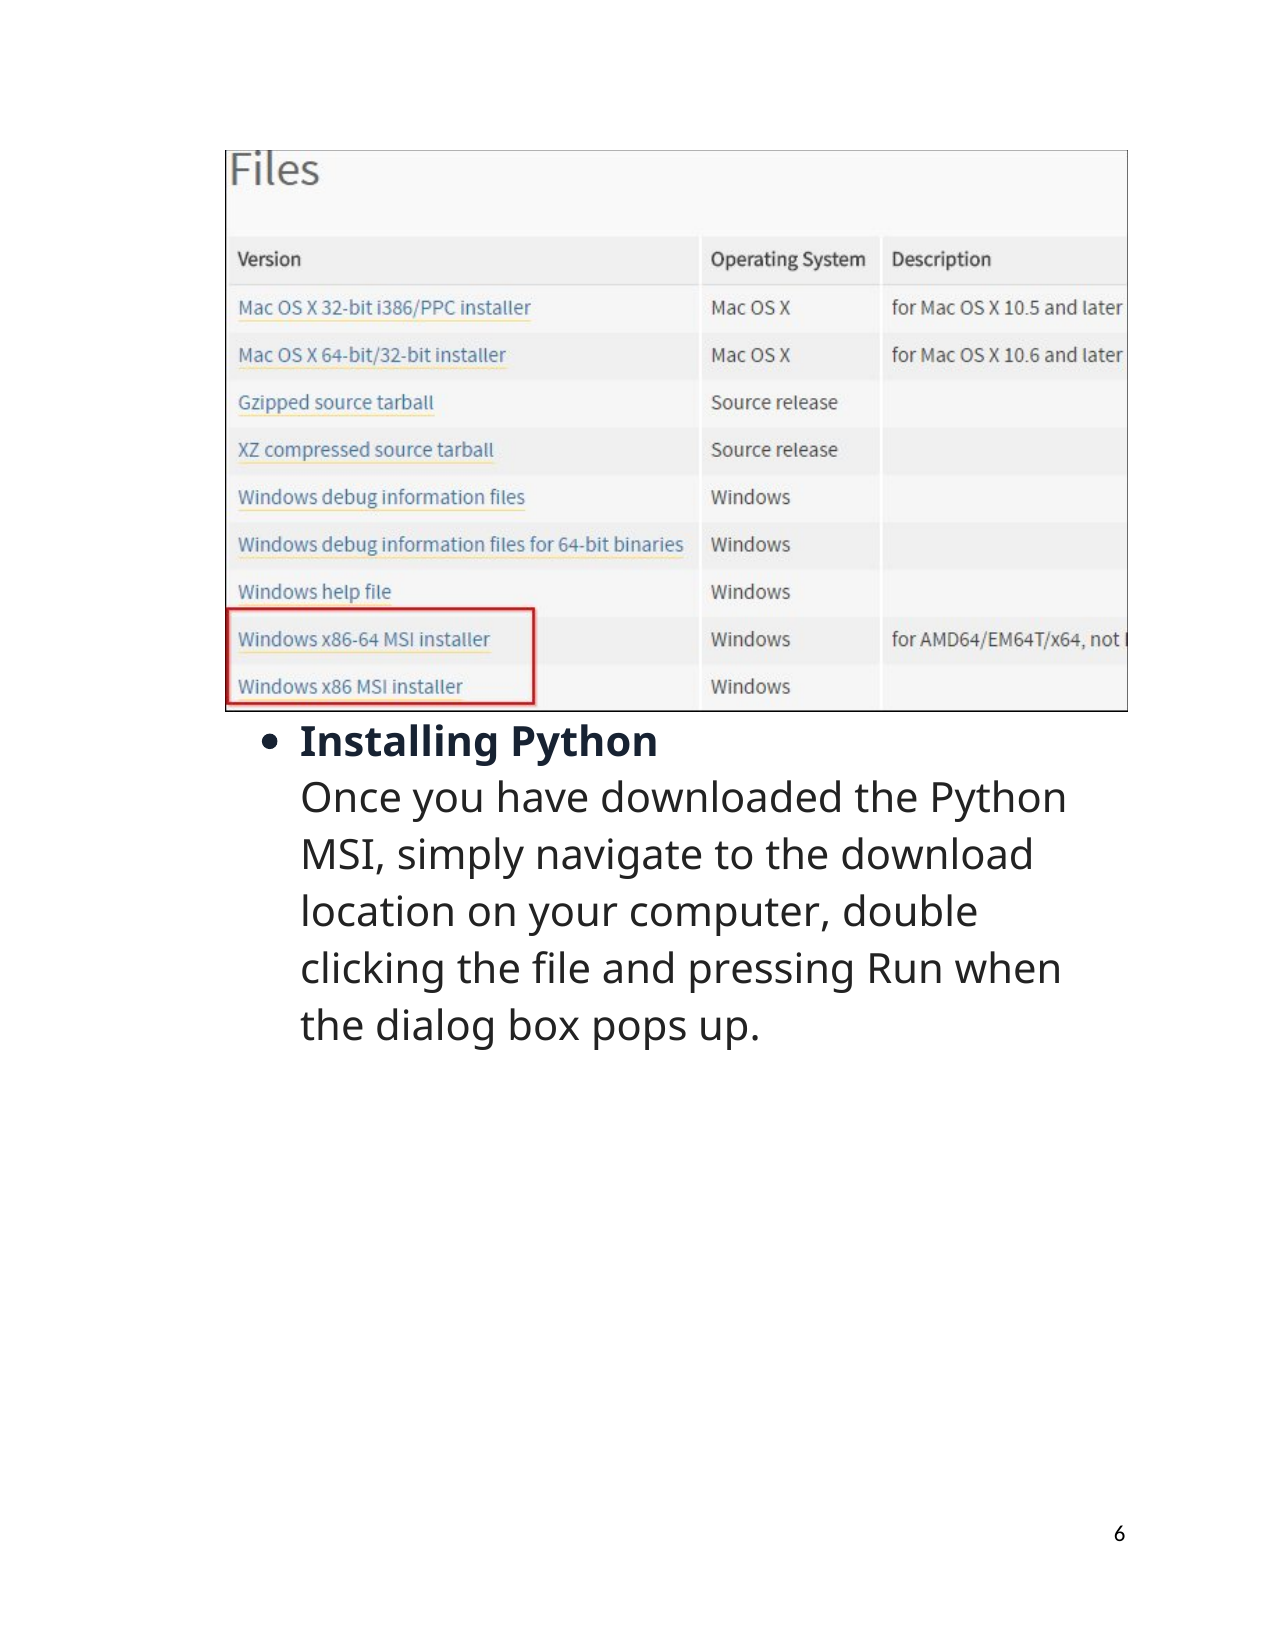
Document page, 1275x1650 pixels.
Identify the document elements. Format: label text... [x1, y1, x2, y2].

list Once you have downloaded the Python MSI, simply navigate to the download location on your computer, double clicking the file and pressing Run when the dialog box pops up. [300, 768, 1125, 1052]
list Installing Python [262, 712, 1125, 768]
picture [225, 150, 1128, 712]
